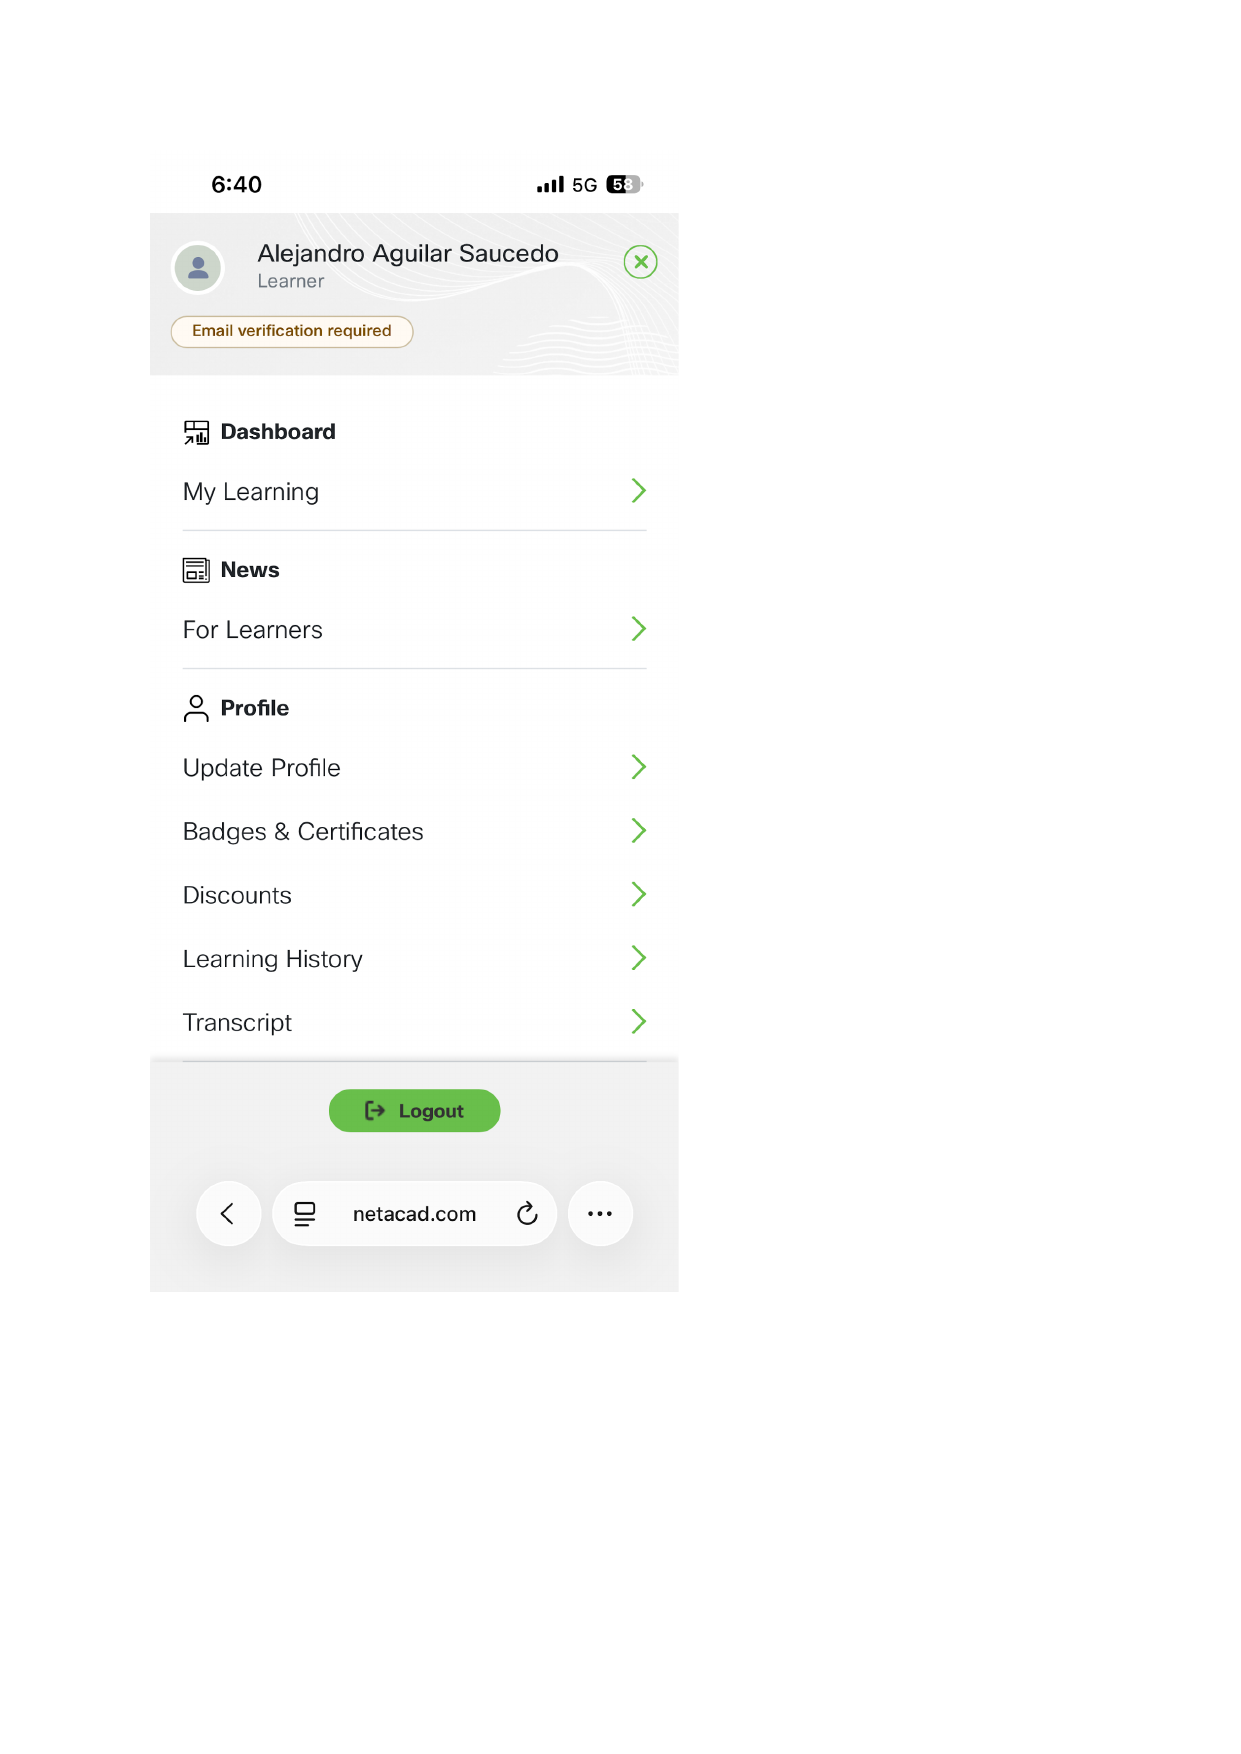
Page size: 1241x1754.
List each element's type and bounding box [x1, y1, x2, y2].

picture [150, 150, 679, 1292]
